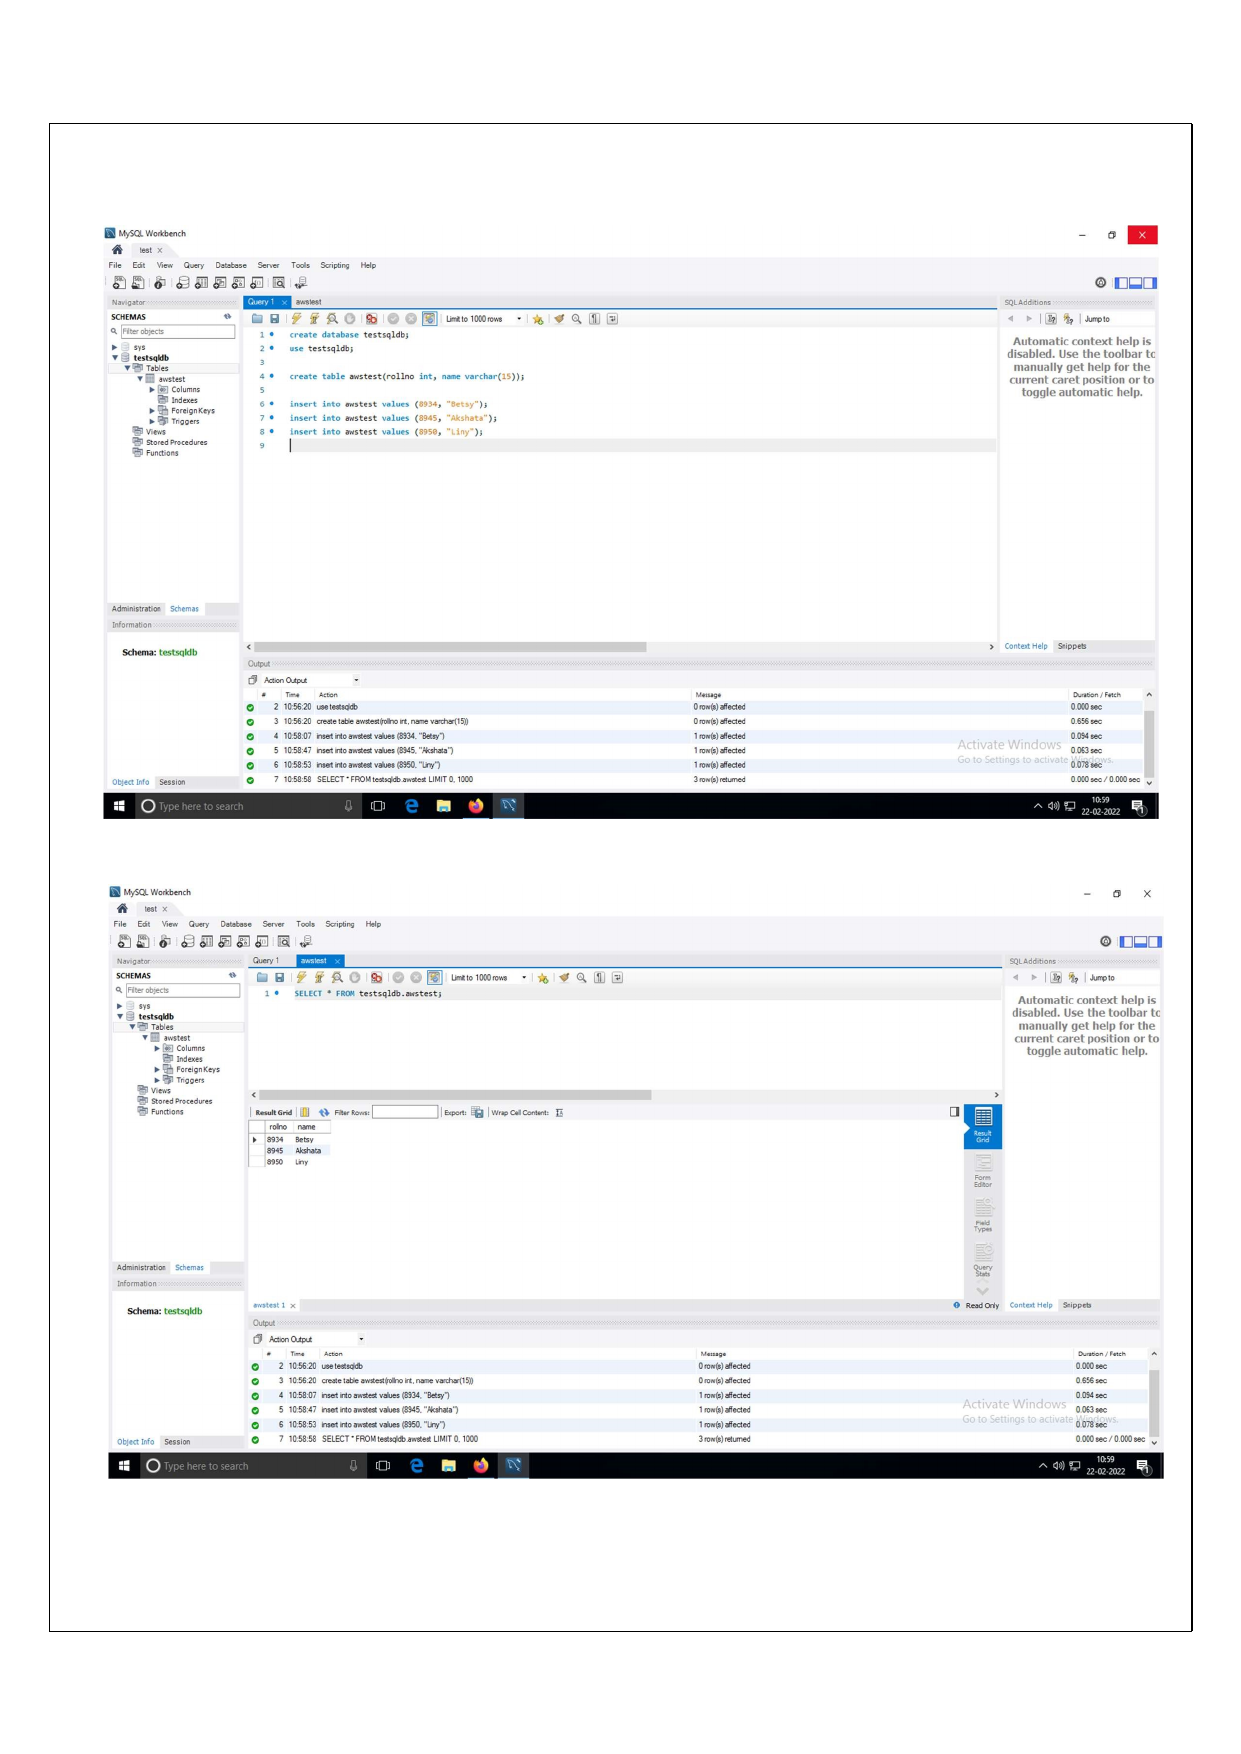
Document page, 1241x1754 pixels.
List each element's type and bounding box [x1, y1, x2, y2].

picture [108, 884, 1164, 1479]
picture [103, 225, 1159, 819]
